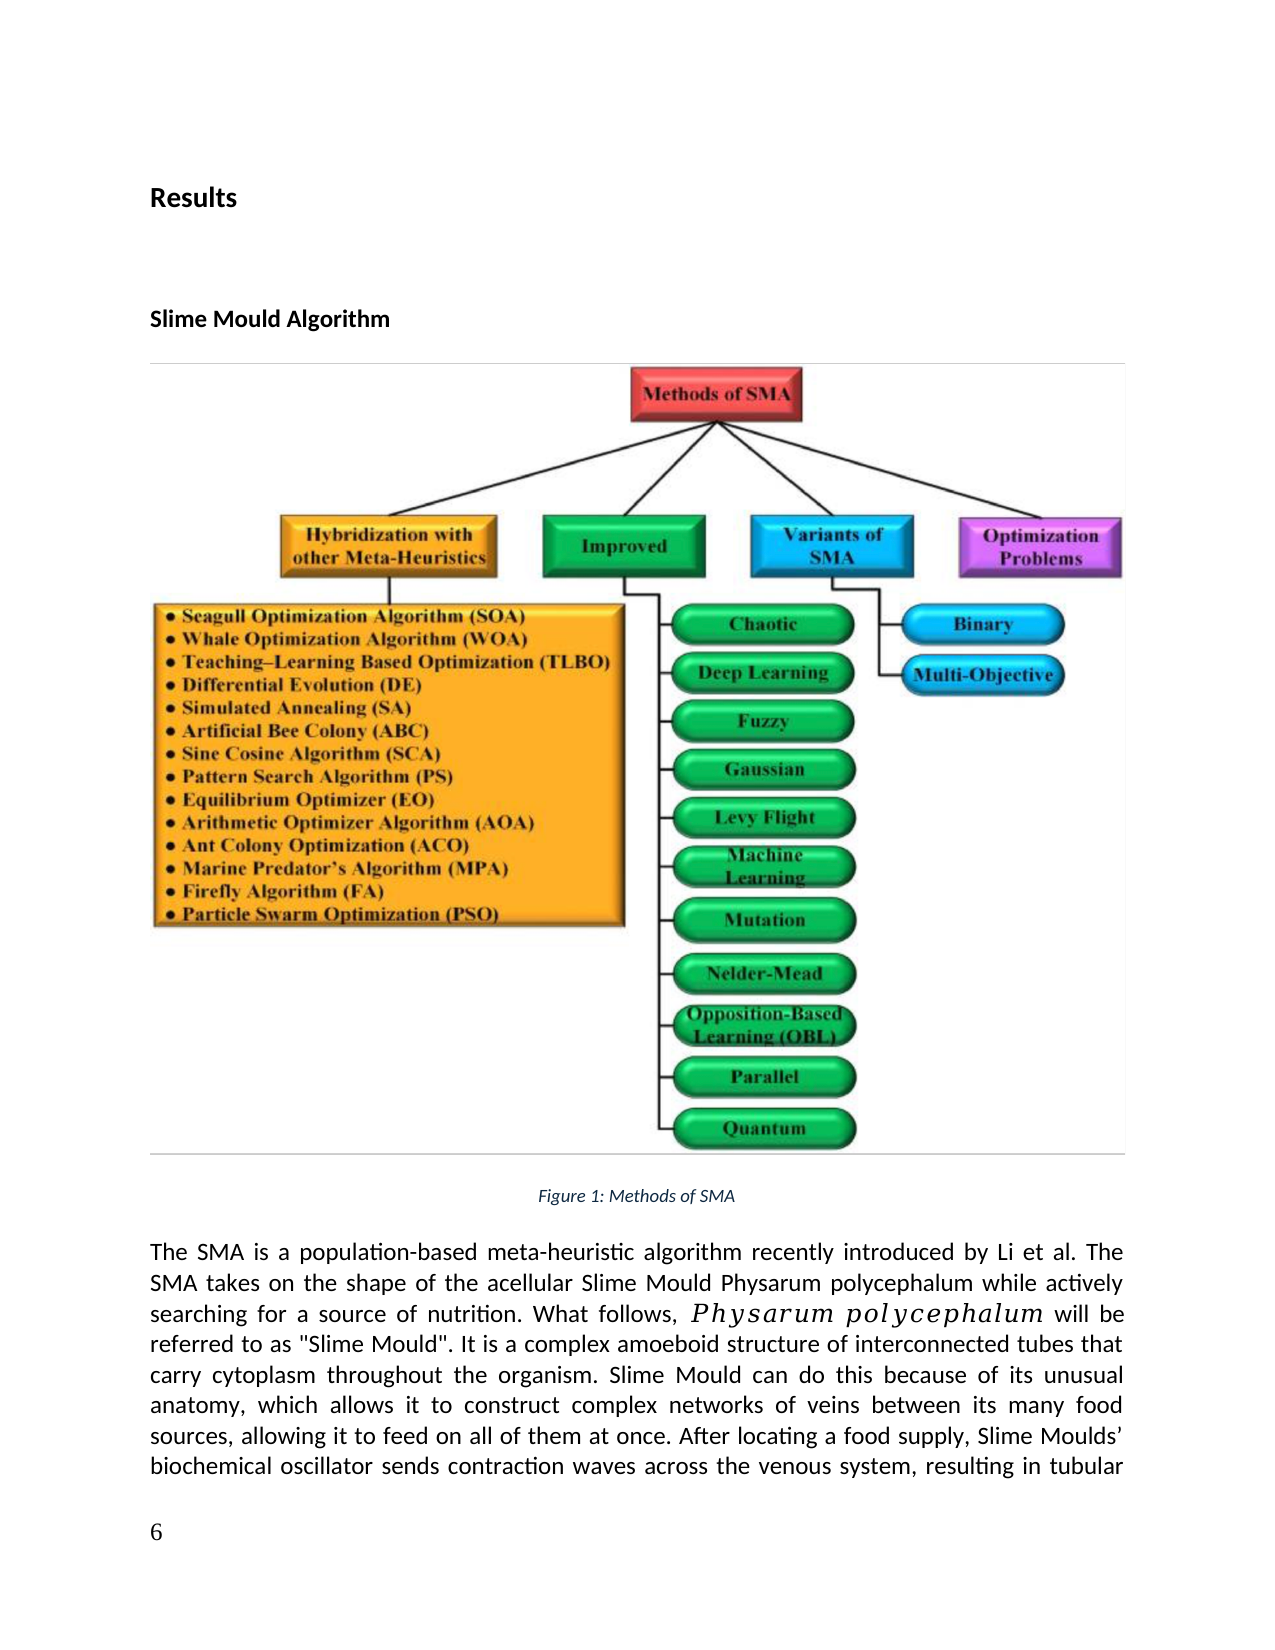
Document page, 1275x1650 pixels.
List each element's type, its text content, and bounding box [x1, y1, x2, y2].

text Figure 1: Methods of SMA [150, 1184, 1125, 1207]
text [150, 1236, 1125, 1481]
text Results [150, 179, 1125, 215]
picture [150, 363, 1125, 1155]
text Slime Mould Algorithm [150, 304, 1125, 334]
